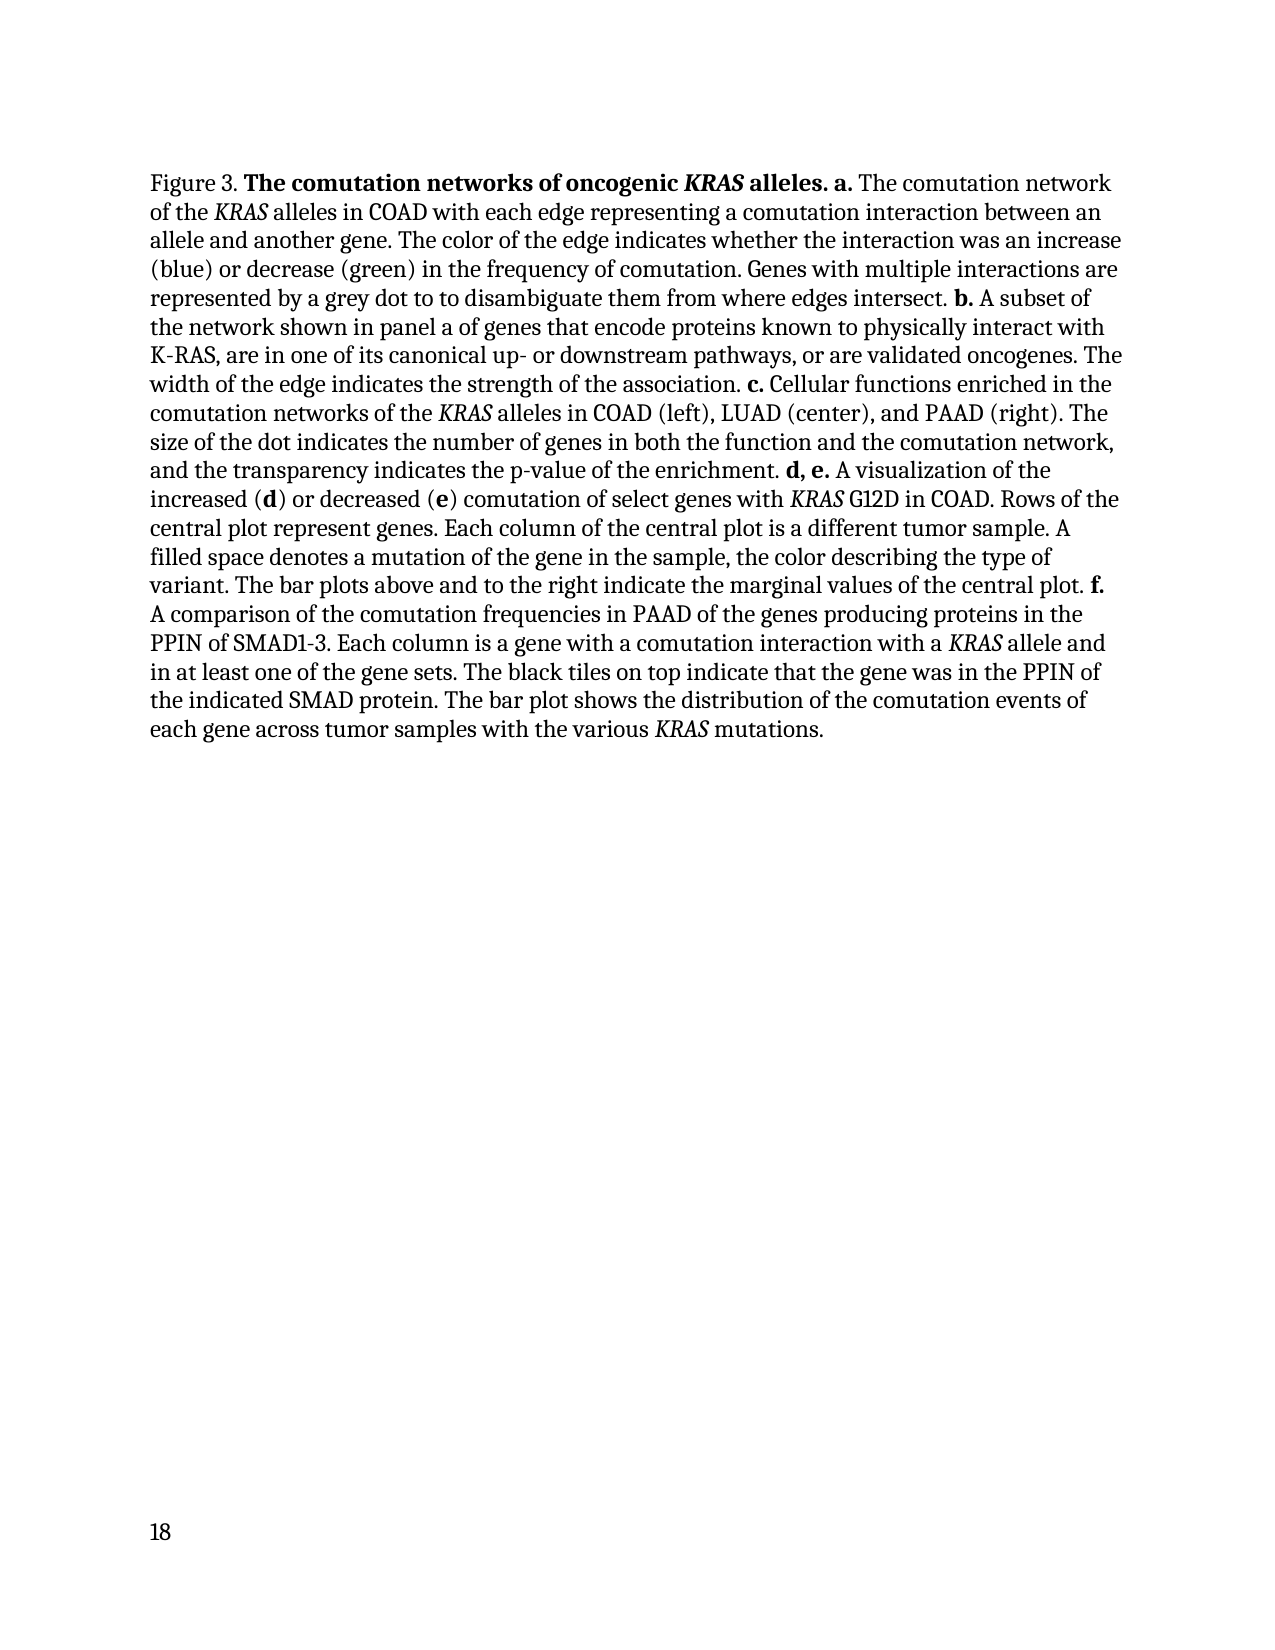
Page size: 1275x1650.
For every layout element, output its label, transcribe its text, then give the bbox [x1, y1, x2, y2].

text Figure 3. The comutation networks of oncogenic KRAS alleles. a. The comutation network of the KRAS alleles in COAD with each edge representing a comutation interaction between an allele and another gene. The color of the edge indicates whether the interaction was an increase (blue) or decrease (green) in the frequency of comutation. Genes with multiple interactions are represented by a grey dot to to disambiguate them from where edges intersect. b. A subset of the network shown in panel a of genes that encode proteins known to physically interact with K-RAS, are in one of its canonical up- or downstream pathways, or are validated oncogenes. The width of the edge indicates the strength of the association. c. Cellular functions enriched in the comutation networks of the KRAS alleles in COAD (left), LUAD (center), and PAAD (right). The size of the dot indicates the number of genes in both the function and the comutation network, and the transparency indicates the p-value of the enrichment. d, e. A visualization of the increased (d) or decreased (e) comutation of select genes with KRAS G12D in COAD. Rows of the central plot represent genes. Each column of the central plot is a different tumor sample. A filled space denotes a mutation of the gene in the sample, the color describing the type of variant. The bar plots above and to the right indicate the marginal values of the central plot. f. A comparison of the comutation frequencies in PAAD of the genes producing proteins in the PPIN of SMAD1-3. Each column is a gene with a comutation interaction with a KRAS allele and in at least one of the gene sets. The black tiles on top indicate that the gene was in the PPIN of the indicated SMAD protein. The bar plot shows the distribution of the comutation events of each gene across tumor samples with the various KRAS mutations. [150, 169, 1125, 744]
